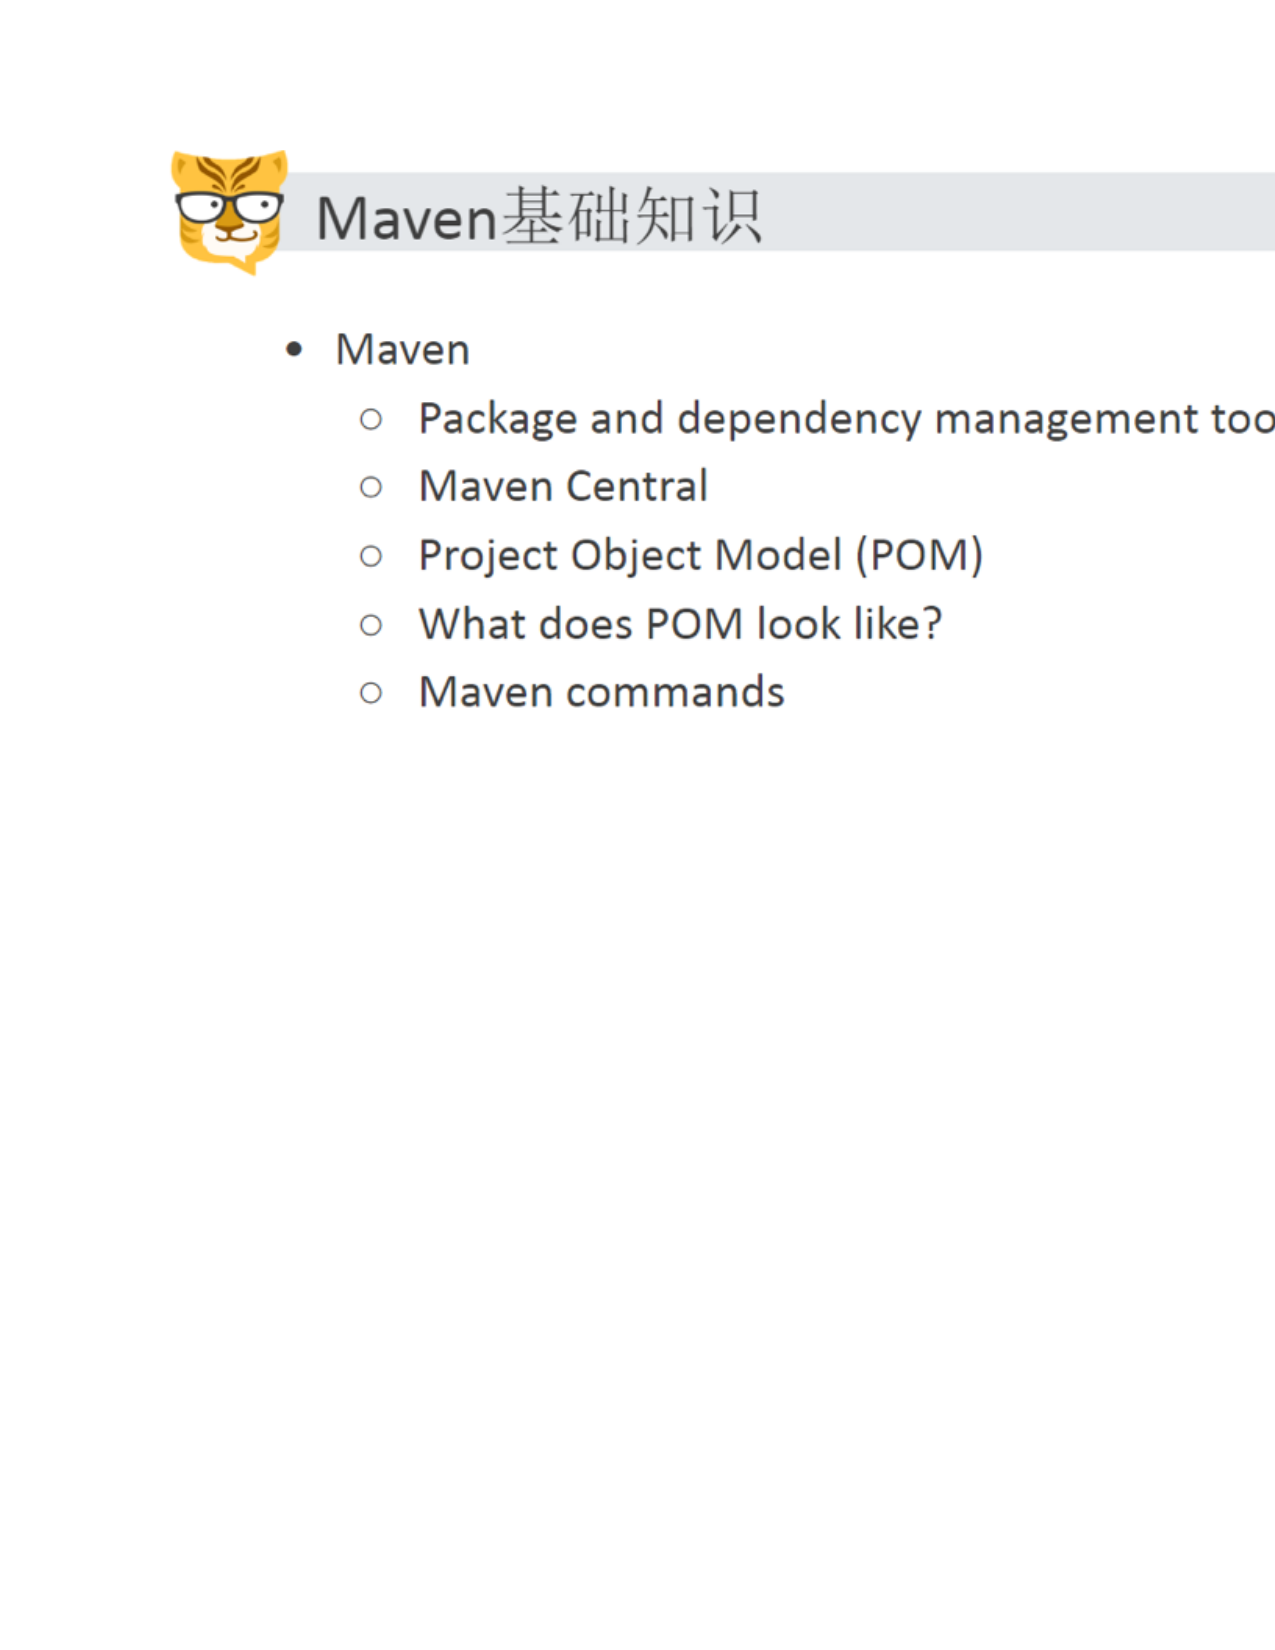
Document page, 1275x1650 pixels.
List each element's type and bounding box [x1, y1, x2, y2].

picture [150, 150, 1275, 808]
